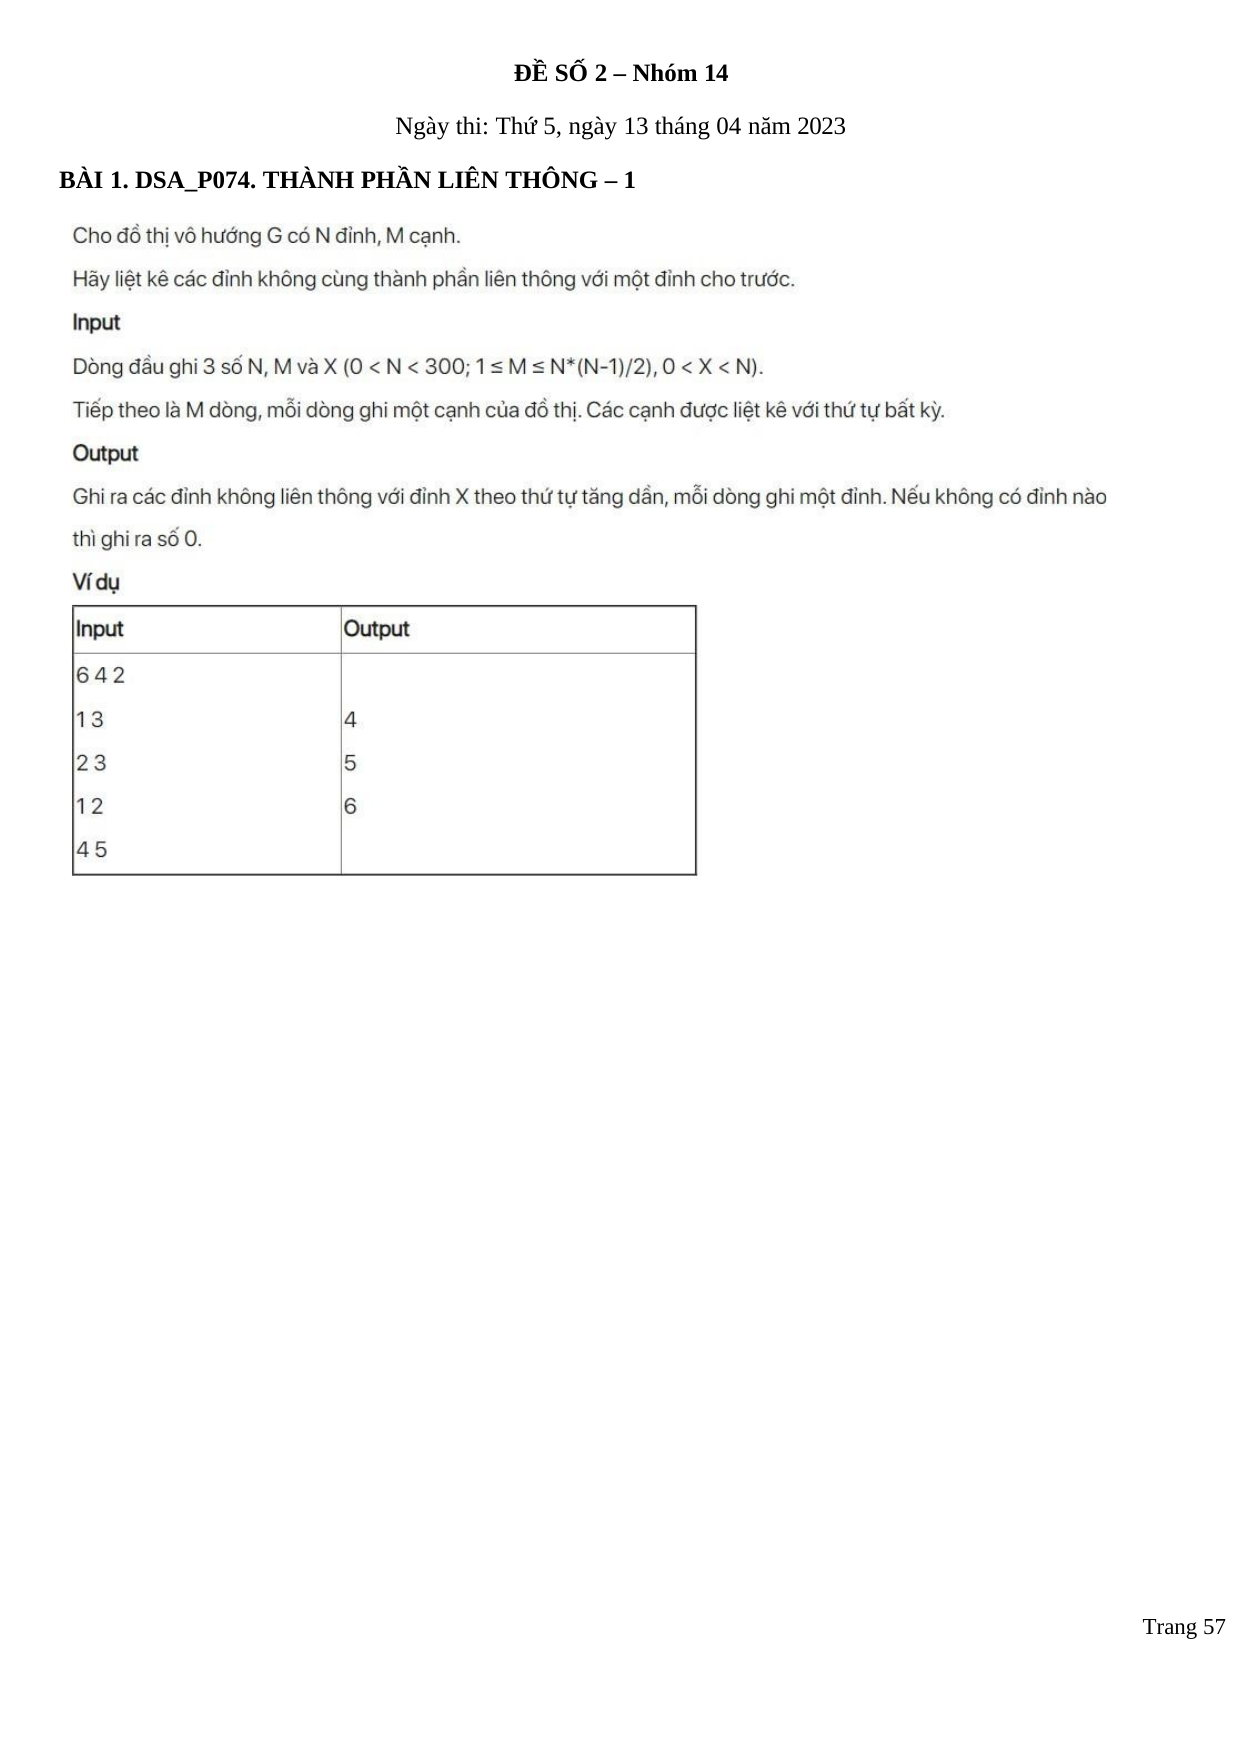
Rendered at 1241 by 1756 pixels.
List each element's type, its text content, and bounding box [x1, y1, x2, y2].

subtitle ĐỀ SỐ 2 – Nhóm 14 [72, 58, 1170, 87]
text BÀI 1. DSA_P074. THÀNH PHẦN LIÊN THÔNG – 1 [59, 165, 1226, 194]
picture [71, 223, 1107, 876]
text Ngày thi: Thứ 5, ngày 13 tháng 04 năm 2023 [72, 111, 1169, 140]
